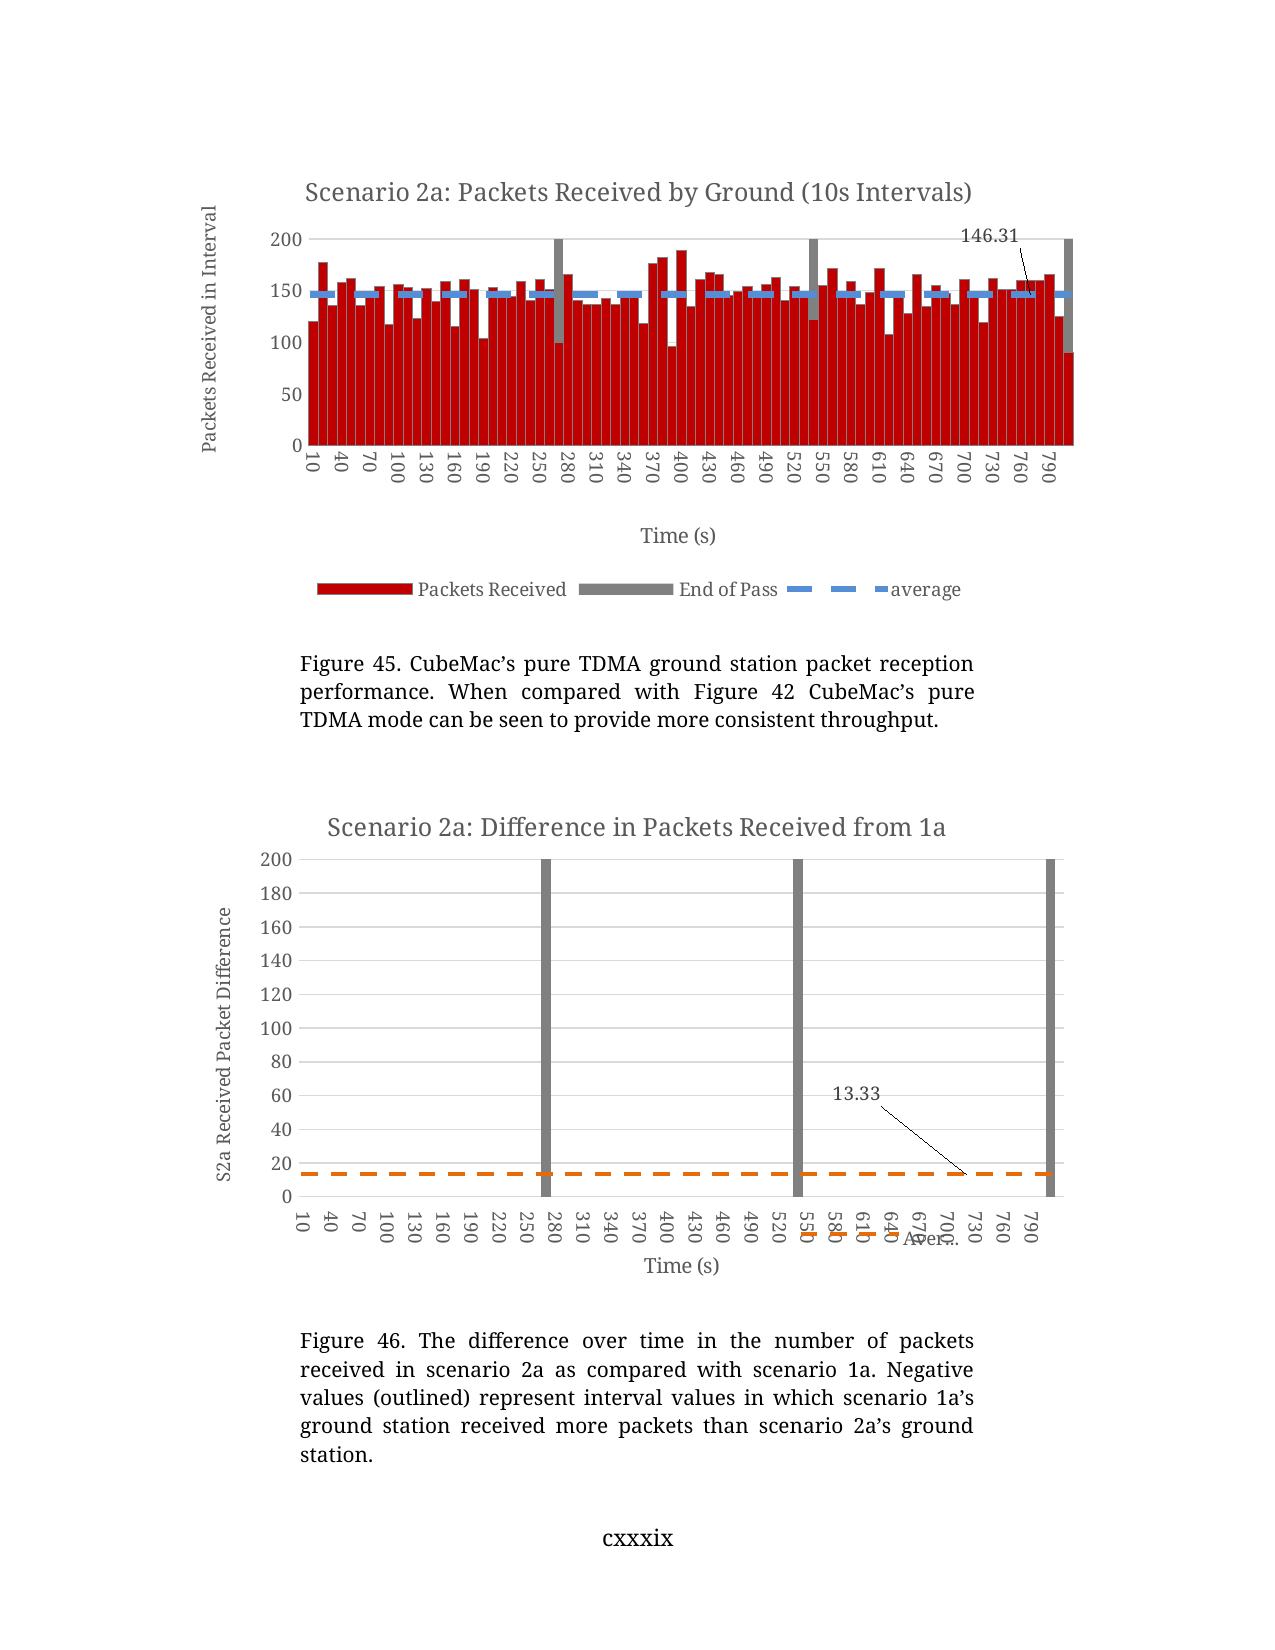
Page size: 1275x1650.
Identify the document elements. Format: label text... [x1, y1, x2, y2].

text Figure 46. The difference over time in the number of packets received in scenario 2a as compared with scenario 1a. Negative values (outlined) represent interval values in which scenario 1a’s ground station received more packets than scenario 2a’s ground station. [300, 1326, 975, 1468]
text Figure 45. CubeMac’s pure TDMA ground station packet reception performance. When compared with Figure 42 CubeMac’s pure TDMA mode can be seen to provide more consistent throughput. [300, 649, 975, 734]
